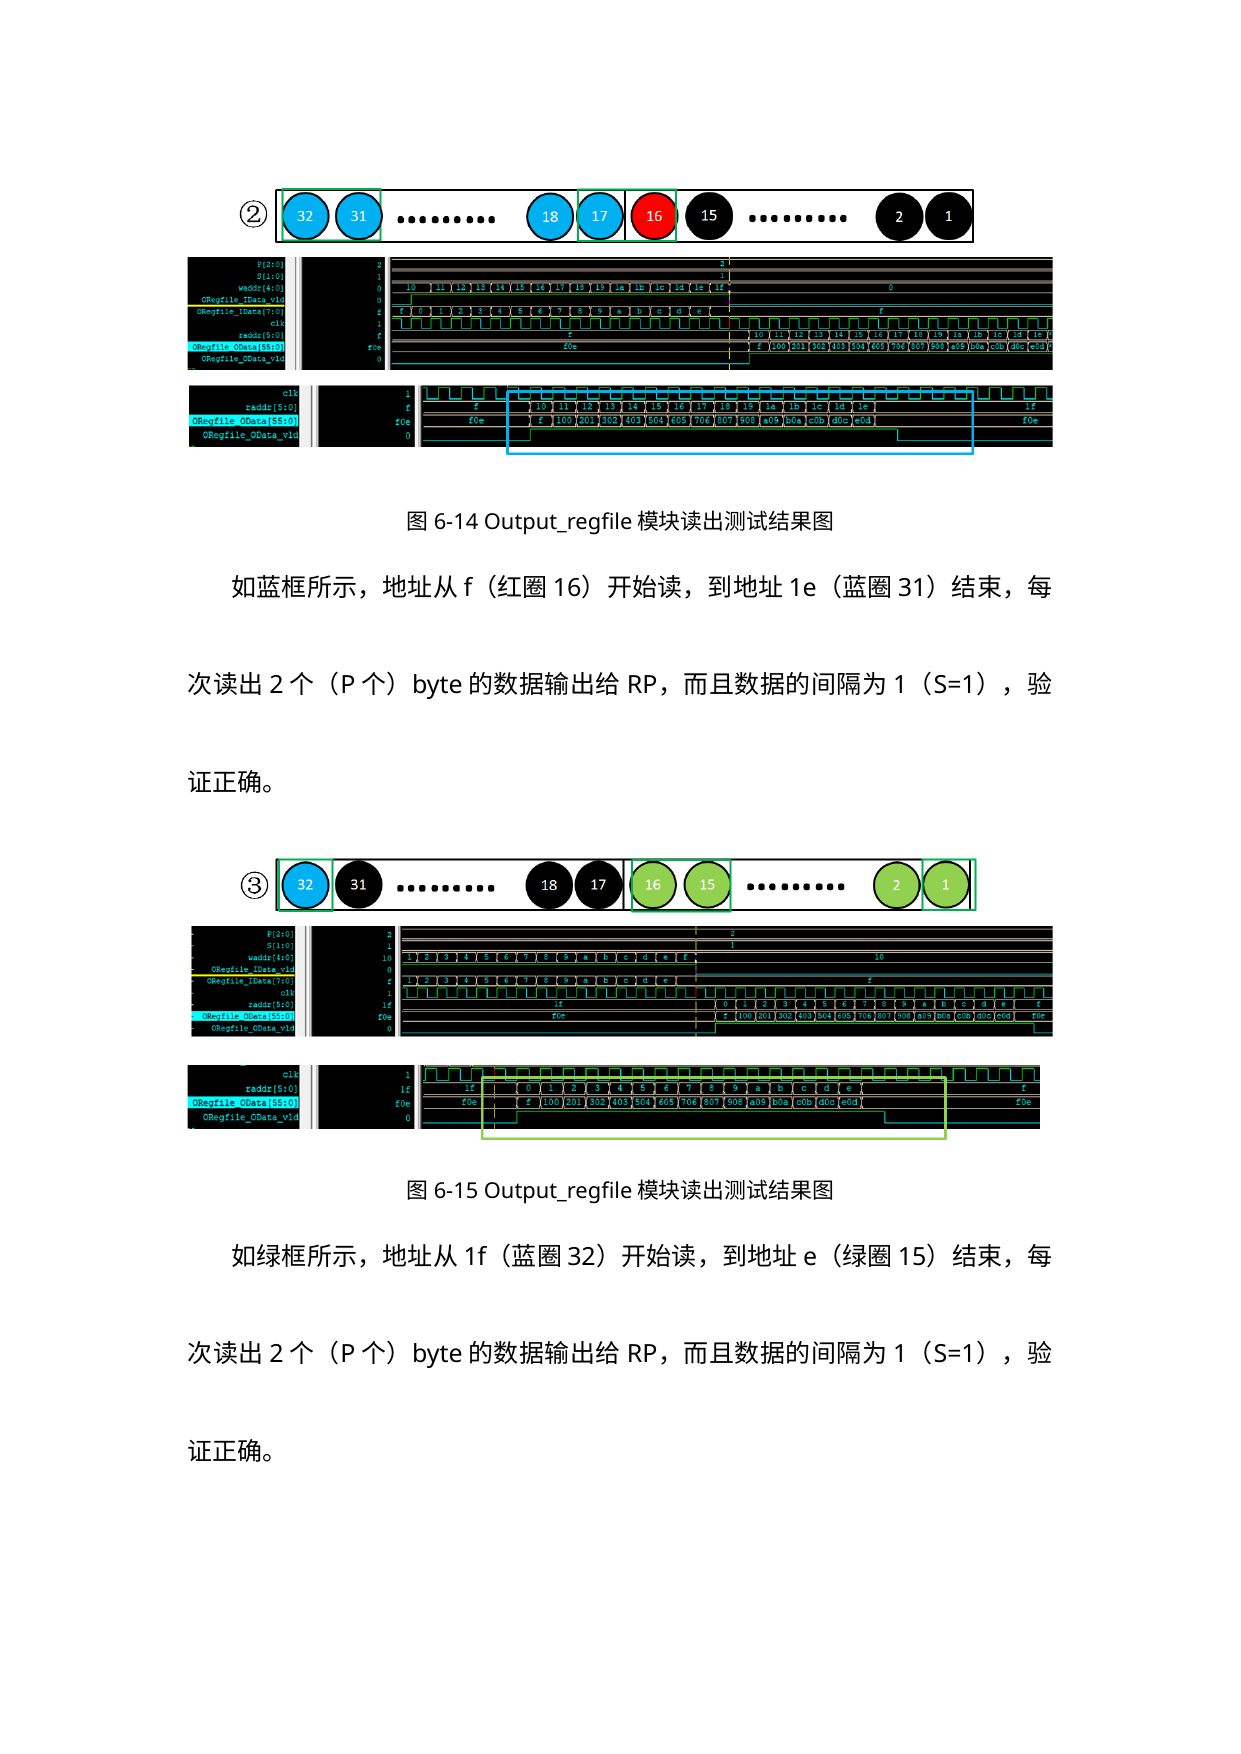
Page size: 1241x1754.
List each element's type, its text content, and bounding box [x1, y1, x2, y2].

text 如绿框所示，地址从1f（蓝圈32）开始读，到地址e（绿圈15）结束，每次读出2个（P个）byte的数据输出给RP，而且数据的间隔为1（S=1），验证正确。 [187, 1222, 1053, 1482]
picture [510, 394, 971, 452]
text 图 6-15 Output_regfile模块读出测试结果图 [187, 1173, 1053, 1205]
text 图 6-14 Output_regfile模块读出测试结果图 [187, 504, 1053, 536]
picture [187, 162, 1053, 455]
text 如蓝框所示，地址从f（红圈16）开始读，到地址1e（蓝圈31）结束，每次读出2个（P个）byte的数据输出给RP，而且数据的间隔为1（S=1），验证正确。 [187, 553, 1053, 813]
picture [187, 830, 1053, 1140]
